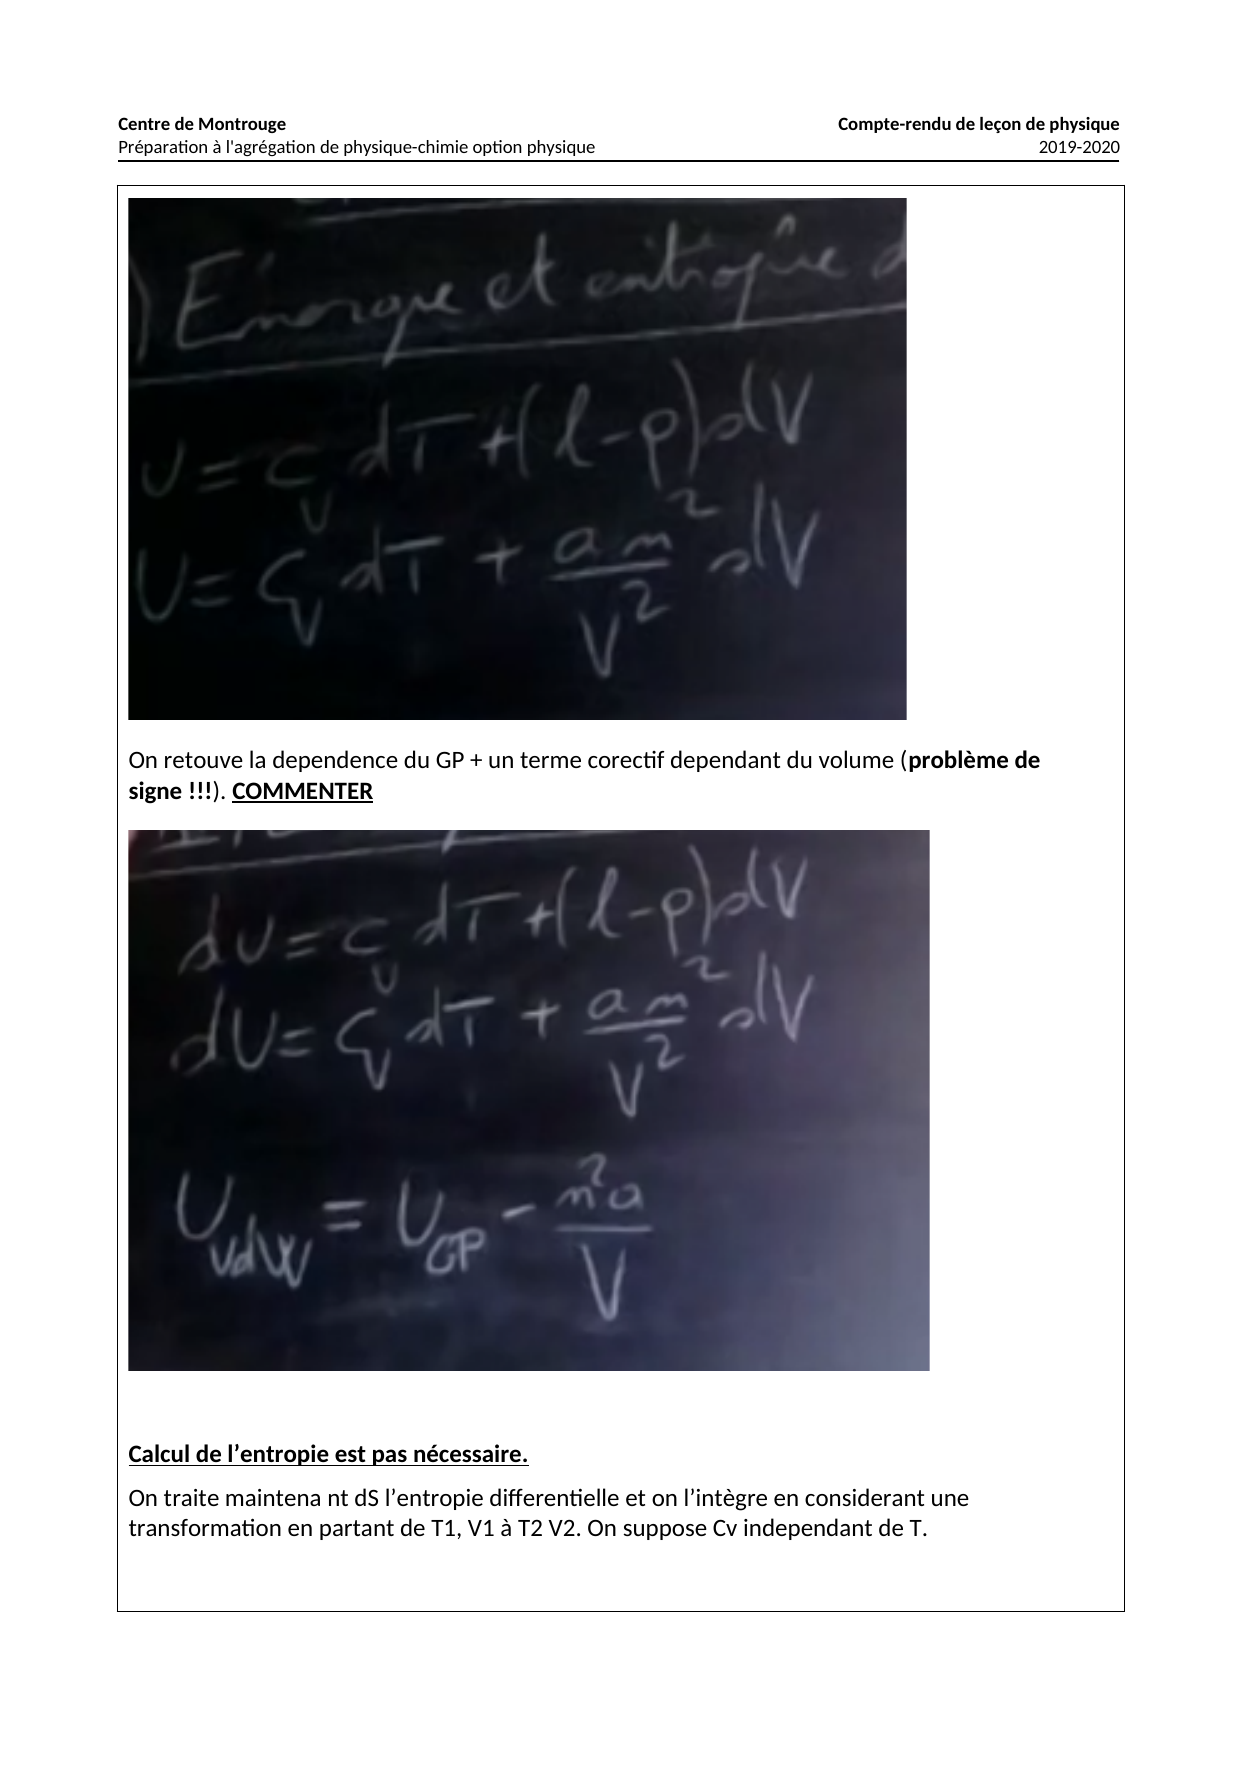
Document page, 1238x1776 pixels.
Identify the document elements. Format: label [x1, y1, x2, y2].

picture [128, 830, 930, 1371]
picture [128, 198, 907, 720]
table_cell [118, 186, 1124, 1611]
